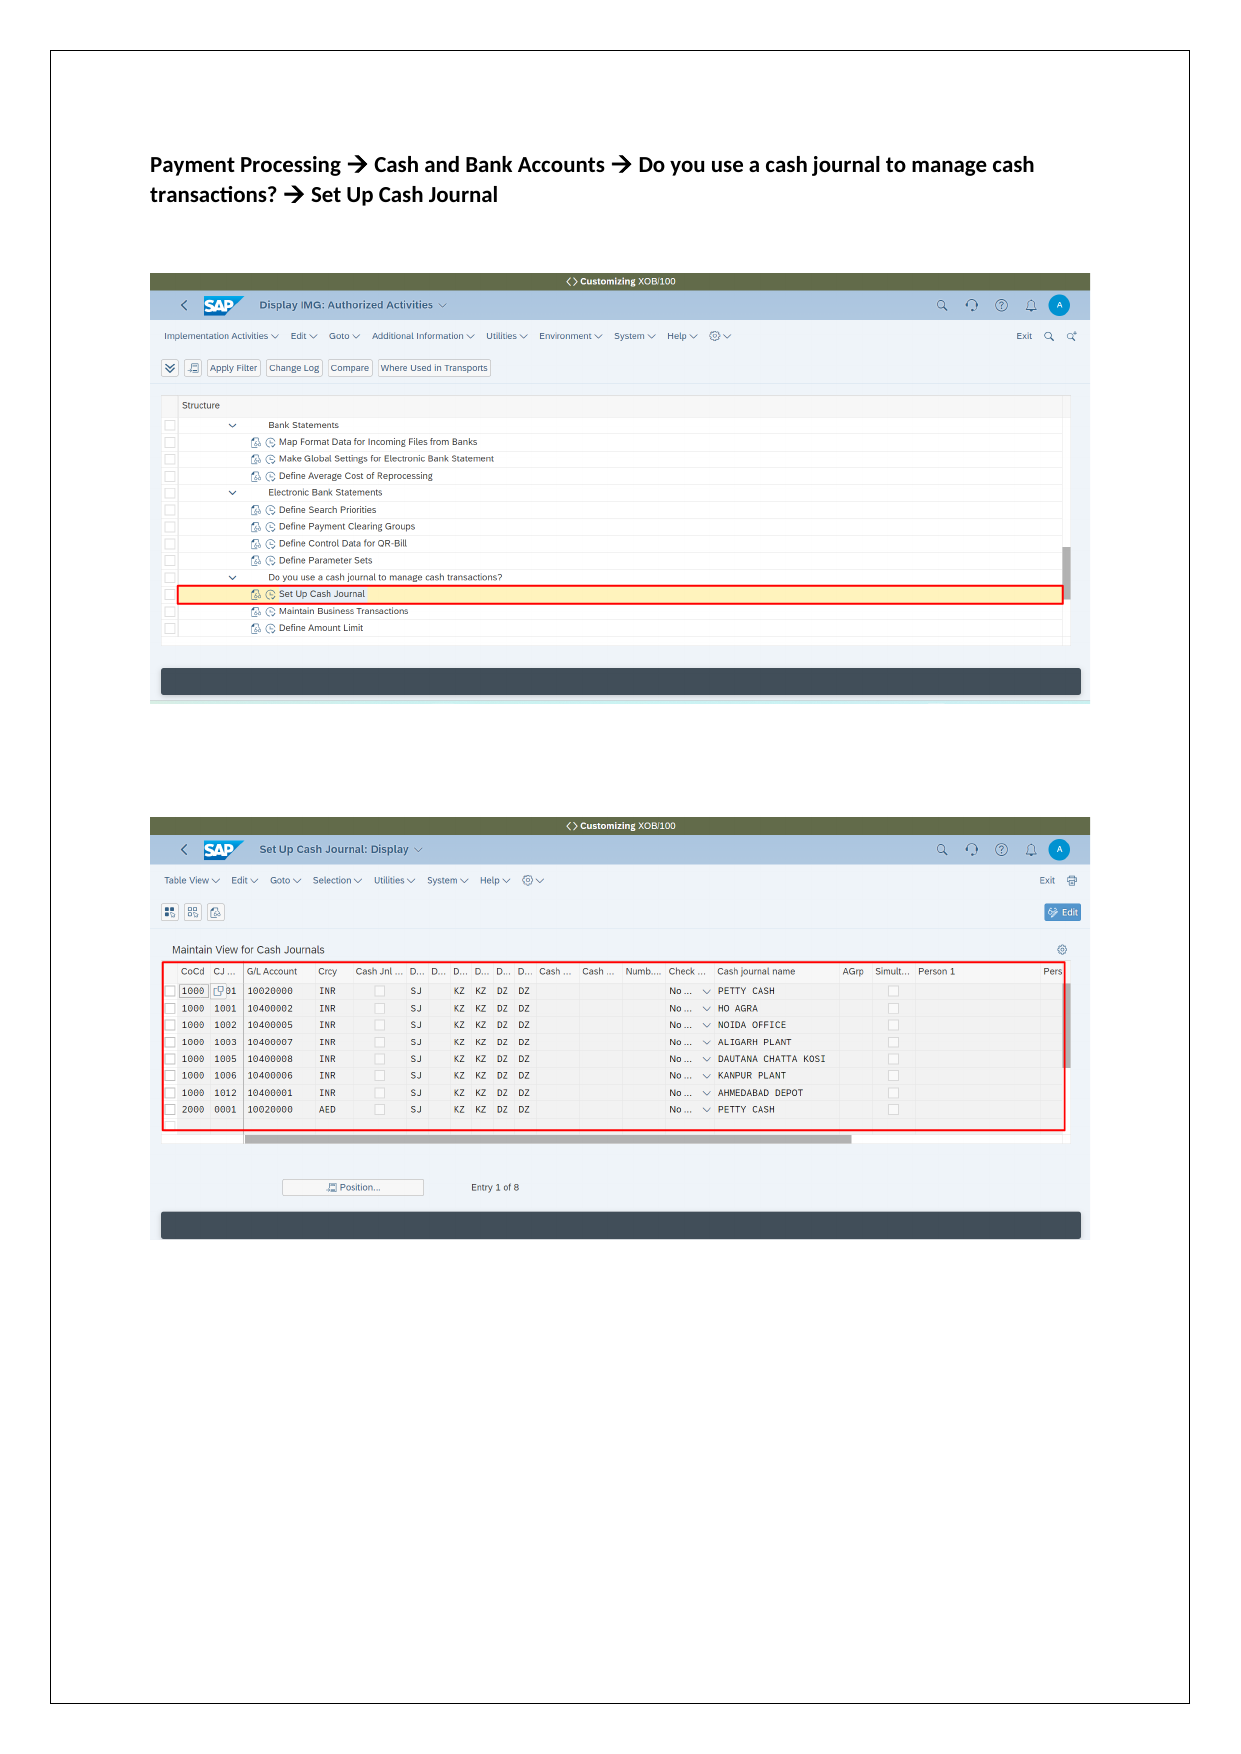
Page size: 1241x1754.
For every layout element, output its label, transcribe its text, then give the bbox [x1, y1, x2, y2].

picture [150, 273, 1091, 704]
text Payment Processing Cash and Bank Accounts Do you use a cash journal to manage cash transactions? Set Up Cash Journal [150, 150, 1090, 208]
picture [150, 815, 1091, 1240]
